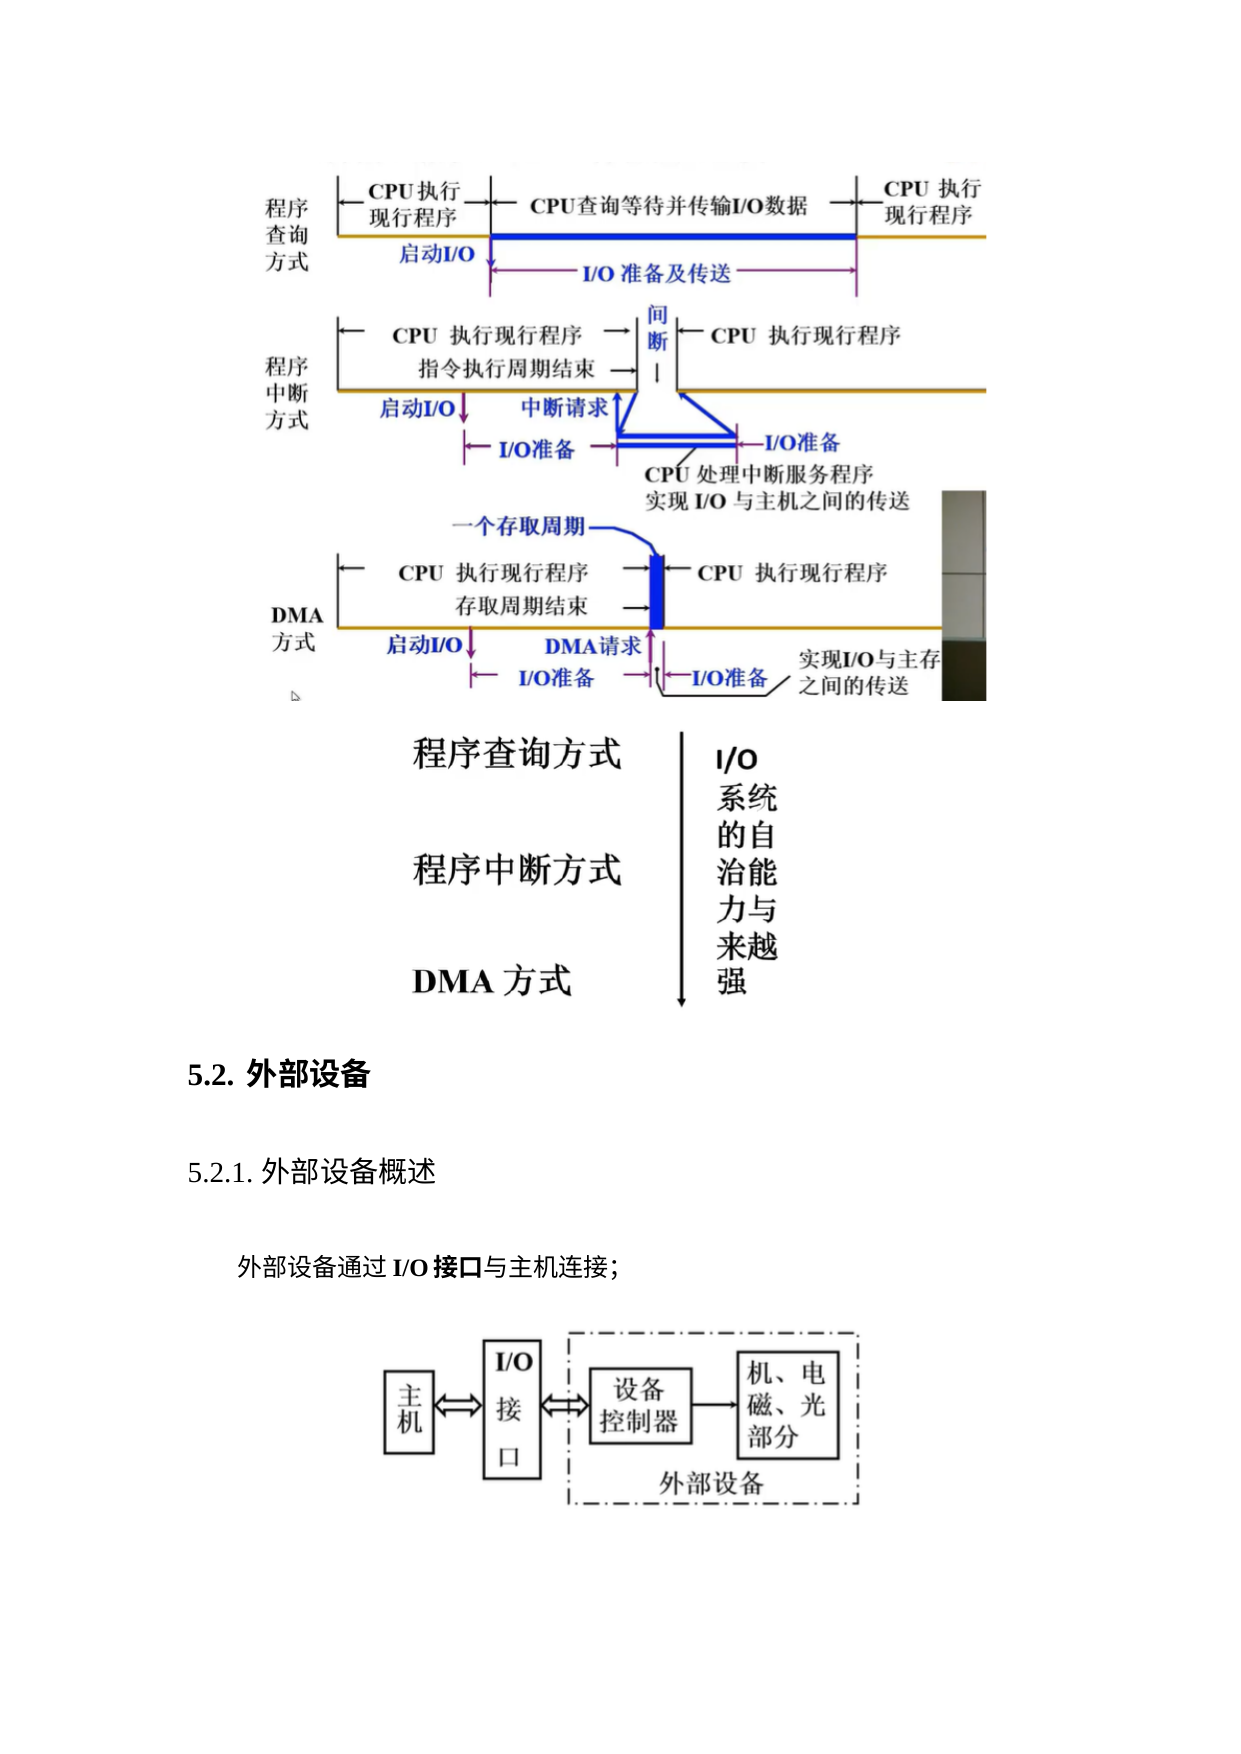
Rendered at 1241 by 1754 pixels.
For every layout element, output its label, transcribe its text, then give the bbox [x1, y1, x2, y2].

subtitle 外部设备 [187, 1039, 1053, 1104]
picture [371, 1316, 869, 1518]
picture [410, 714, 830, 1032]
text 外部设备通过I/O接口与主机连接； [187, 1233, 1053, 1298]
picture [253, 162, 987, 701]
subtitle 外部设备概述 [187, 1137, 1053, 1202]
